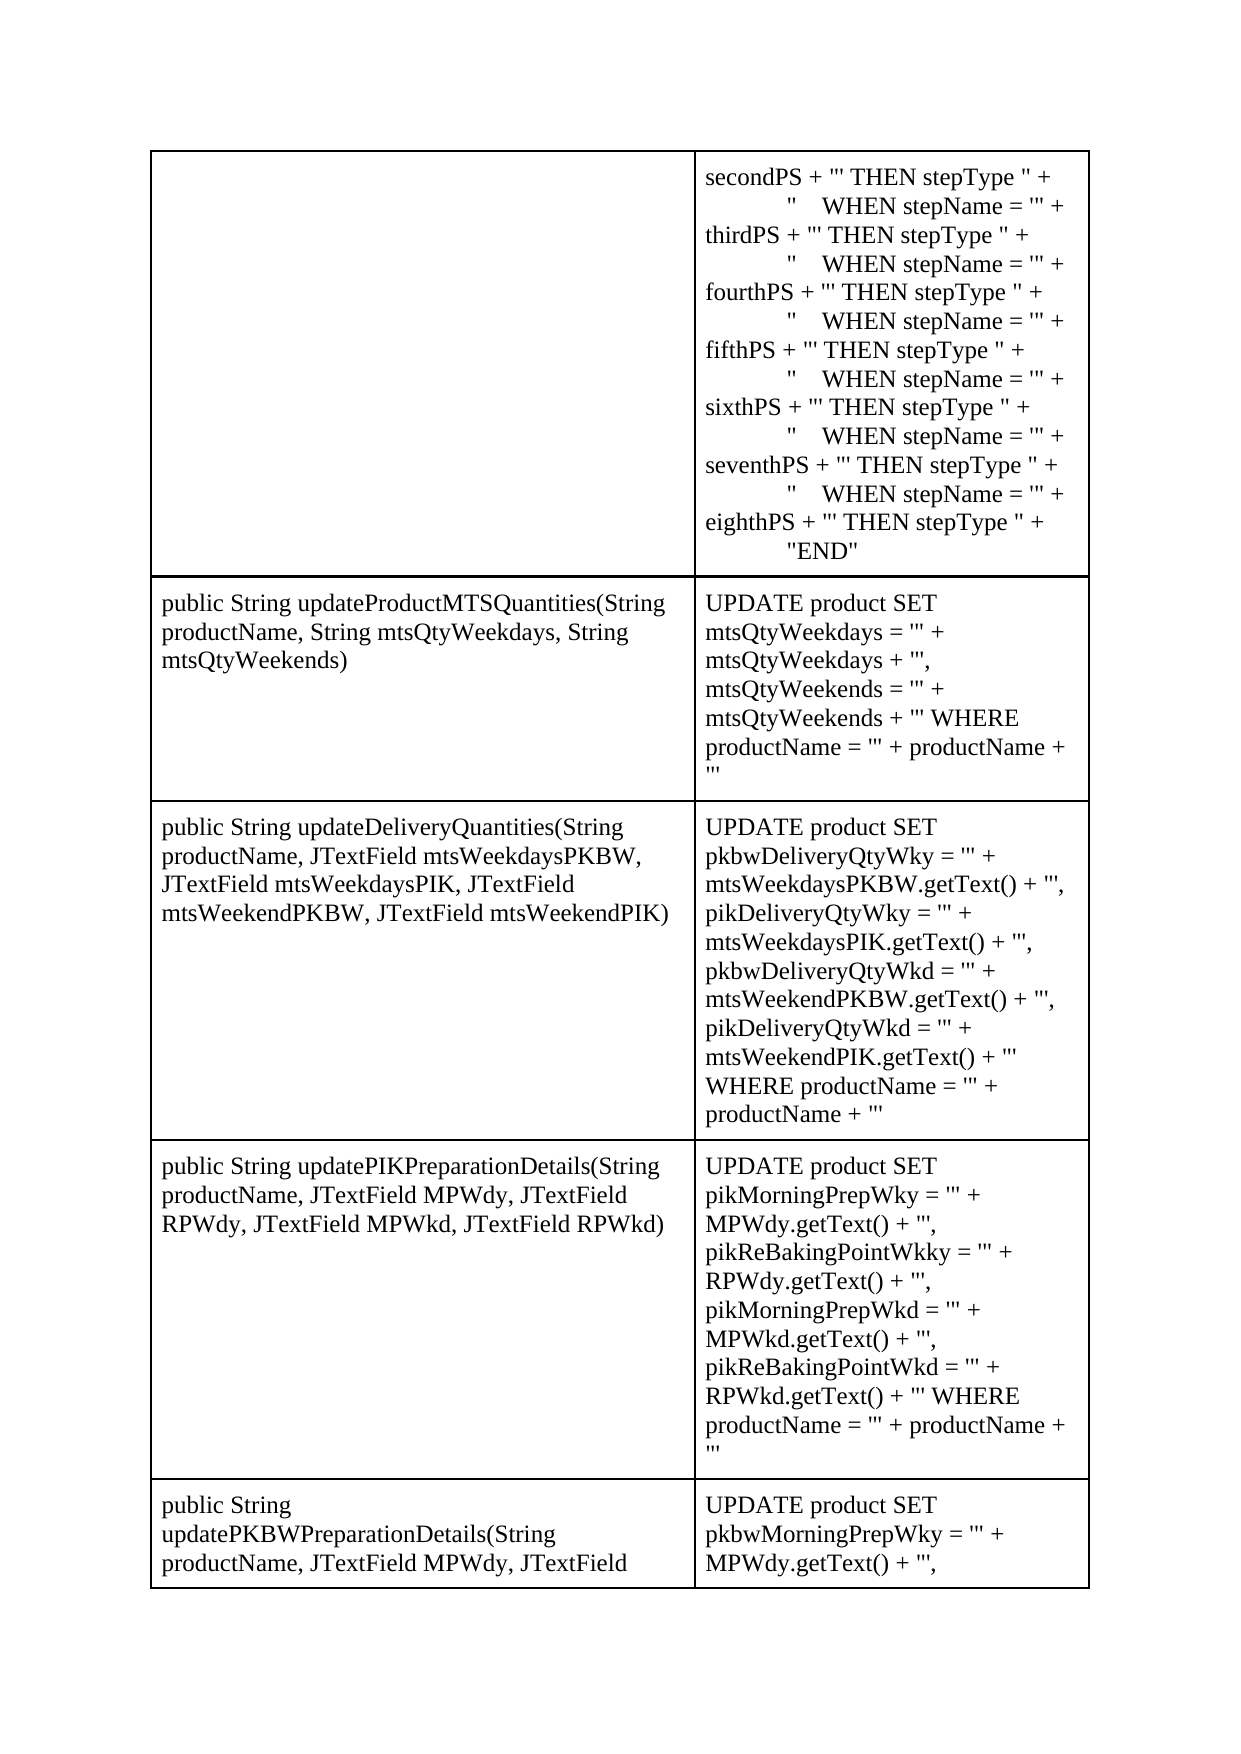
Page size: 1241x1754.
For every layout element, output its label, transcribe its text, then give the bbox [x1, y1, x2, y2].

table_cell public String updateProductMTSQuantities(String productName, String mtsQtyWeekdays, String mtsQtyWeekends) [152, 578, 694, 799]
table_cell UPDATE product SET pikMorningPrepWky = '" + MPWdy.getText() + "', pikReBakingPointWkky = '" + RPWdy.getText() + "', pikMorningPrepWkd = '" + MPWkd.getText() + "', pikReBakingPointWkd = '" + RPWkd.getText() + "' WHERE productName = '" + productName + "' [696, 1141, 1088, 1478]
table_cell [696, 152, 1088, 575]
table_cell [152, 1480, 694, 1587]
table_cell public String updatePIKPreparationDetails(String productName, JTextField MPWdy, JTextField RPWdy, JTextField MPWkd, JTextField RPWkd) [152, 1141, 694, 1478]
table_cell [696, 1480, 1088, 1587]
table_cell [152, 152, 694, 575]
table_cell UPDATE product SET mtsQtyWeekdays = '" + mtsQtyWeekdays + "', mtsQtyWeekends = '" + mtsQtyWeekends + "' WHERE productName = '" + productName + "' [696, 578, 1088, 799]
table_cell UPDATE product SET pkbwDeliveryQtyWky = '" + mtsWeekdaysPKBW.getText() + "', pikDeliveryQtyWky = '" + mtsWeekdaysPIK.getText() + "', pkbwDeliveryQtyWkd = '" + mtsWeekendPKBW.getText() + "', pikDeliveryQtyWkd = '" + mtsWeekendPIK.getText() + "' WHERE productName = '" + productName + "' [696, 802, 1088, 1139]
table_cell public String updateDeliveryQuantities(String productName, JTextField mtsWeekdaysPKBW, JTextField mtsWeekdaysPIK, JTextField mtsWeekendPKBW, JTextField mtsWeekendPIK) [152, 802, 694, 1139]
